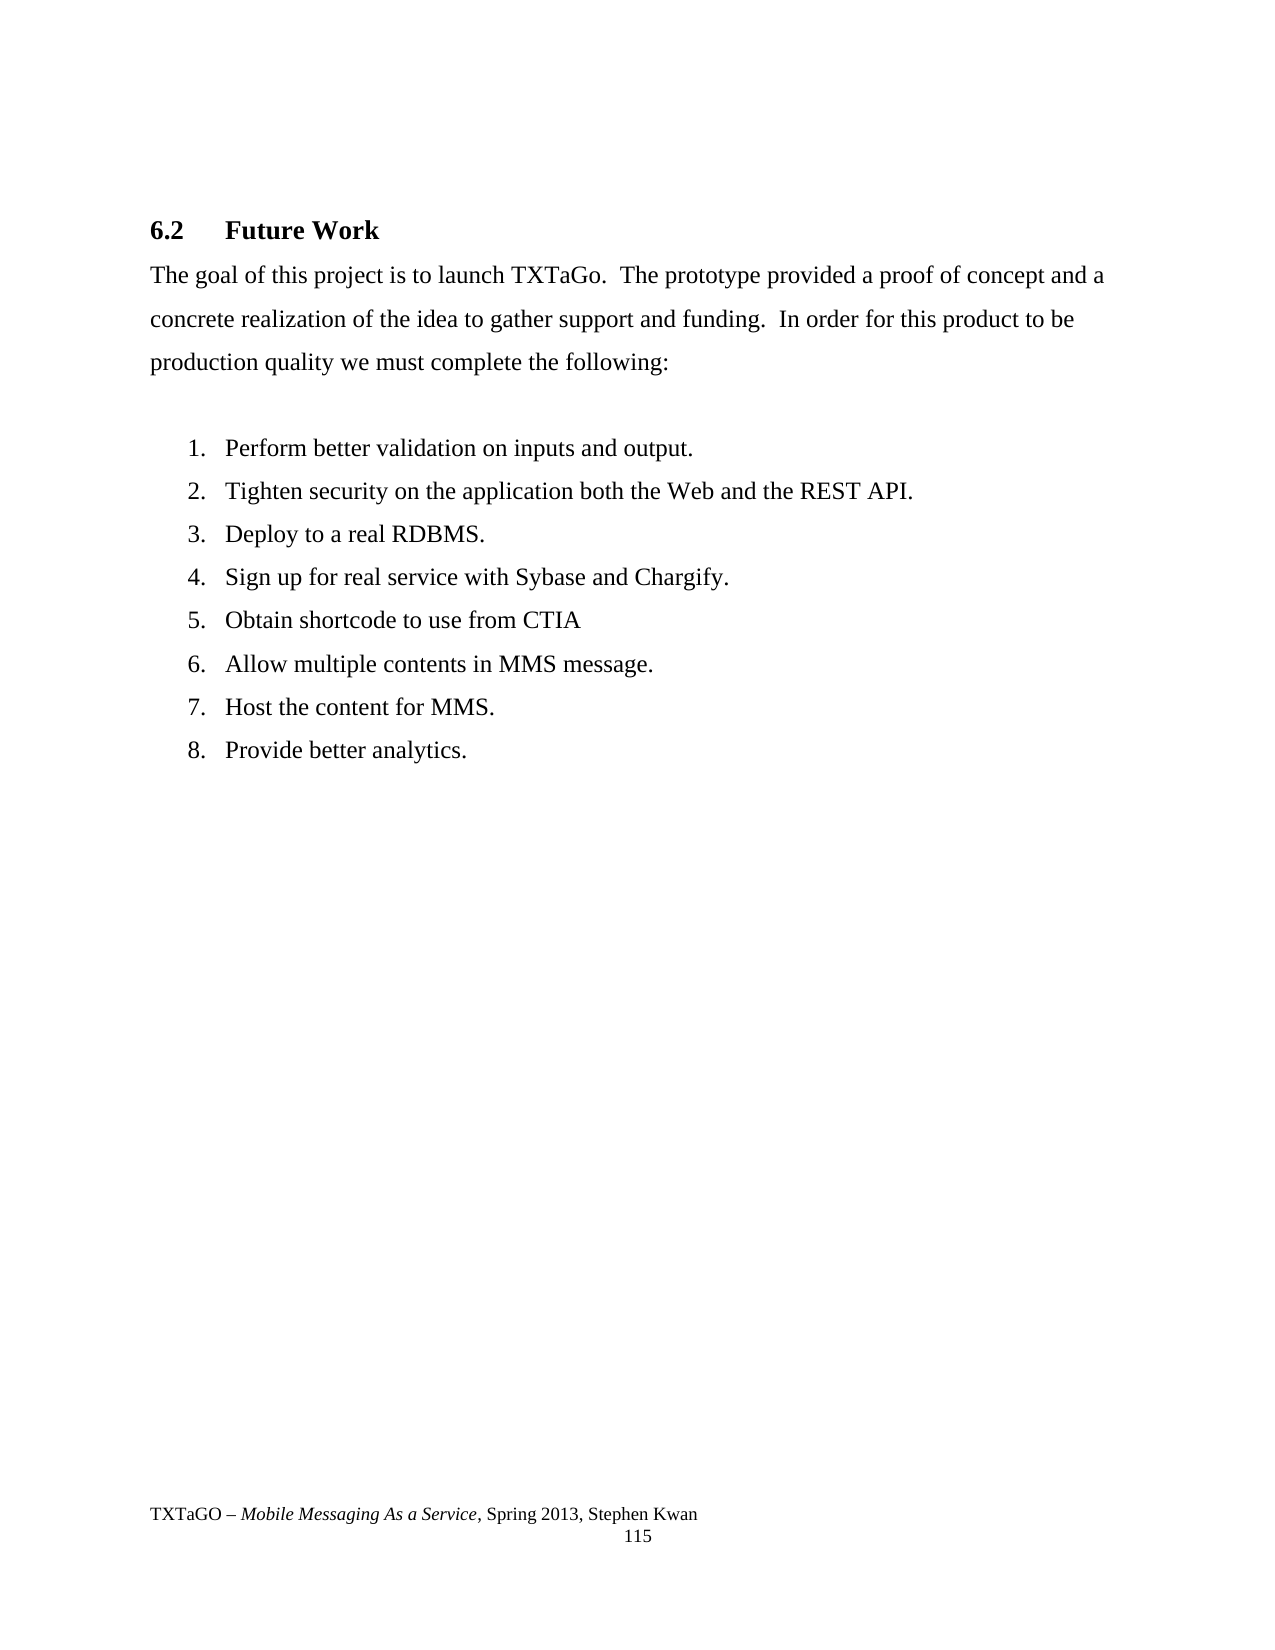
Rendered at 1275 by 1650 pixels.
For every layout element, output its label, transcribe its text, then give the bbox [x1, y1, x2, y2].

list Obtain shortcode to use from CTIA [187, 606, 1125, 634]
list Provide better analytics. [187, 735, 1125, 764]
list Allow multiple contents in MMS message. [187, 649, 1125, 677]
list Deploy to a real RDBMS. [187, 519, 1125, 548]
text The goal of this project is to launch TXTaGo. The prototype provided a proof of concept and a concrete realization of the idea to gather support and funding. In order for this product to be production quality we must complete the following: [150, 261, 1125, 376]
list Host the content for MMS. [187, 692, 1125, 721]
subtitle 6.2 Future Work [150, 214, 1125, 245]
list Perform better validation on inputs and output. [187, 433, 1125, 462]
list Tighten security on the application both the Web and the REST API. [187, 476, 1125, 505]
list Sign up for real service with Sybase and Chargify. [187, 562, 1125, 591]
